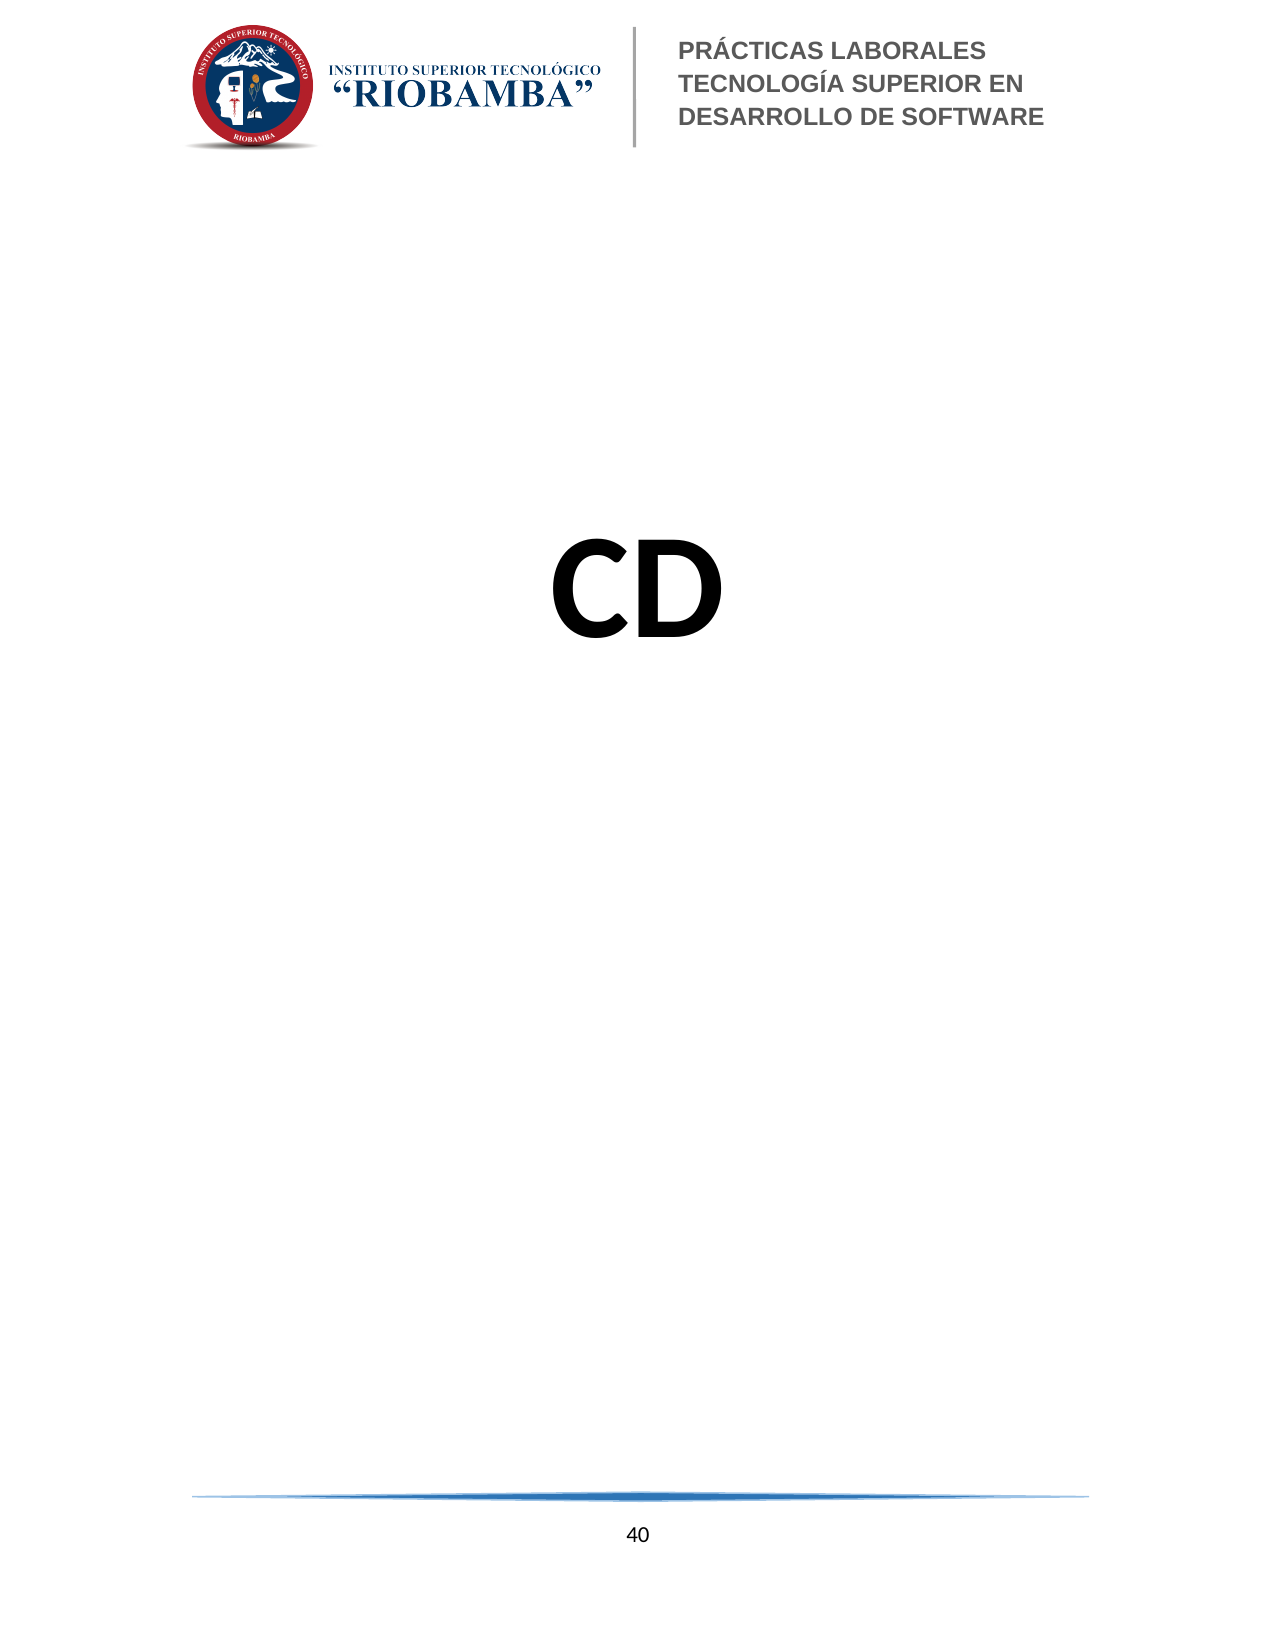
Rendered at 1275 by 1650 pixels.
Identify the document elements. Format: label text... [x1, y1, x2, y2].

picture [177, 21, 603, 155]
text CD [177, 492, 1098, 675]
